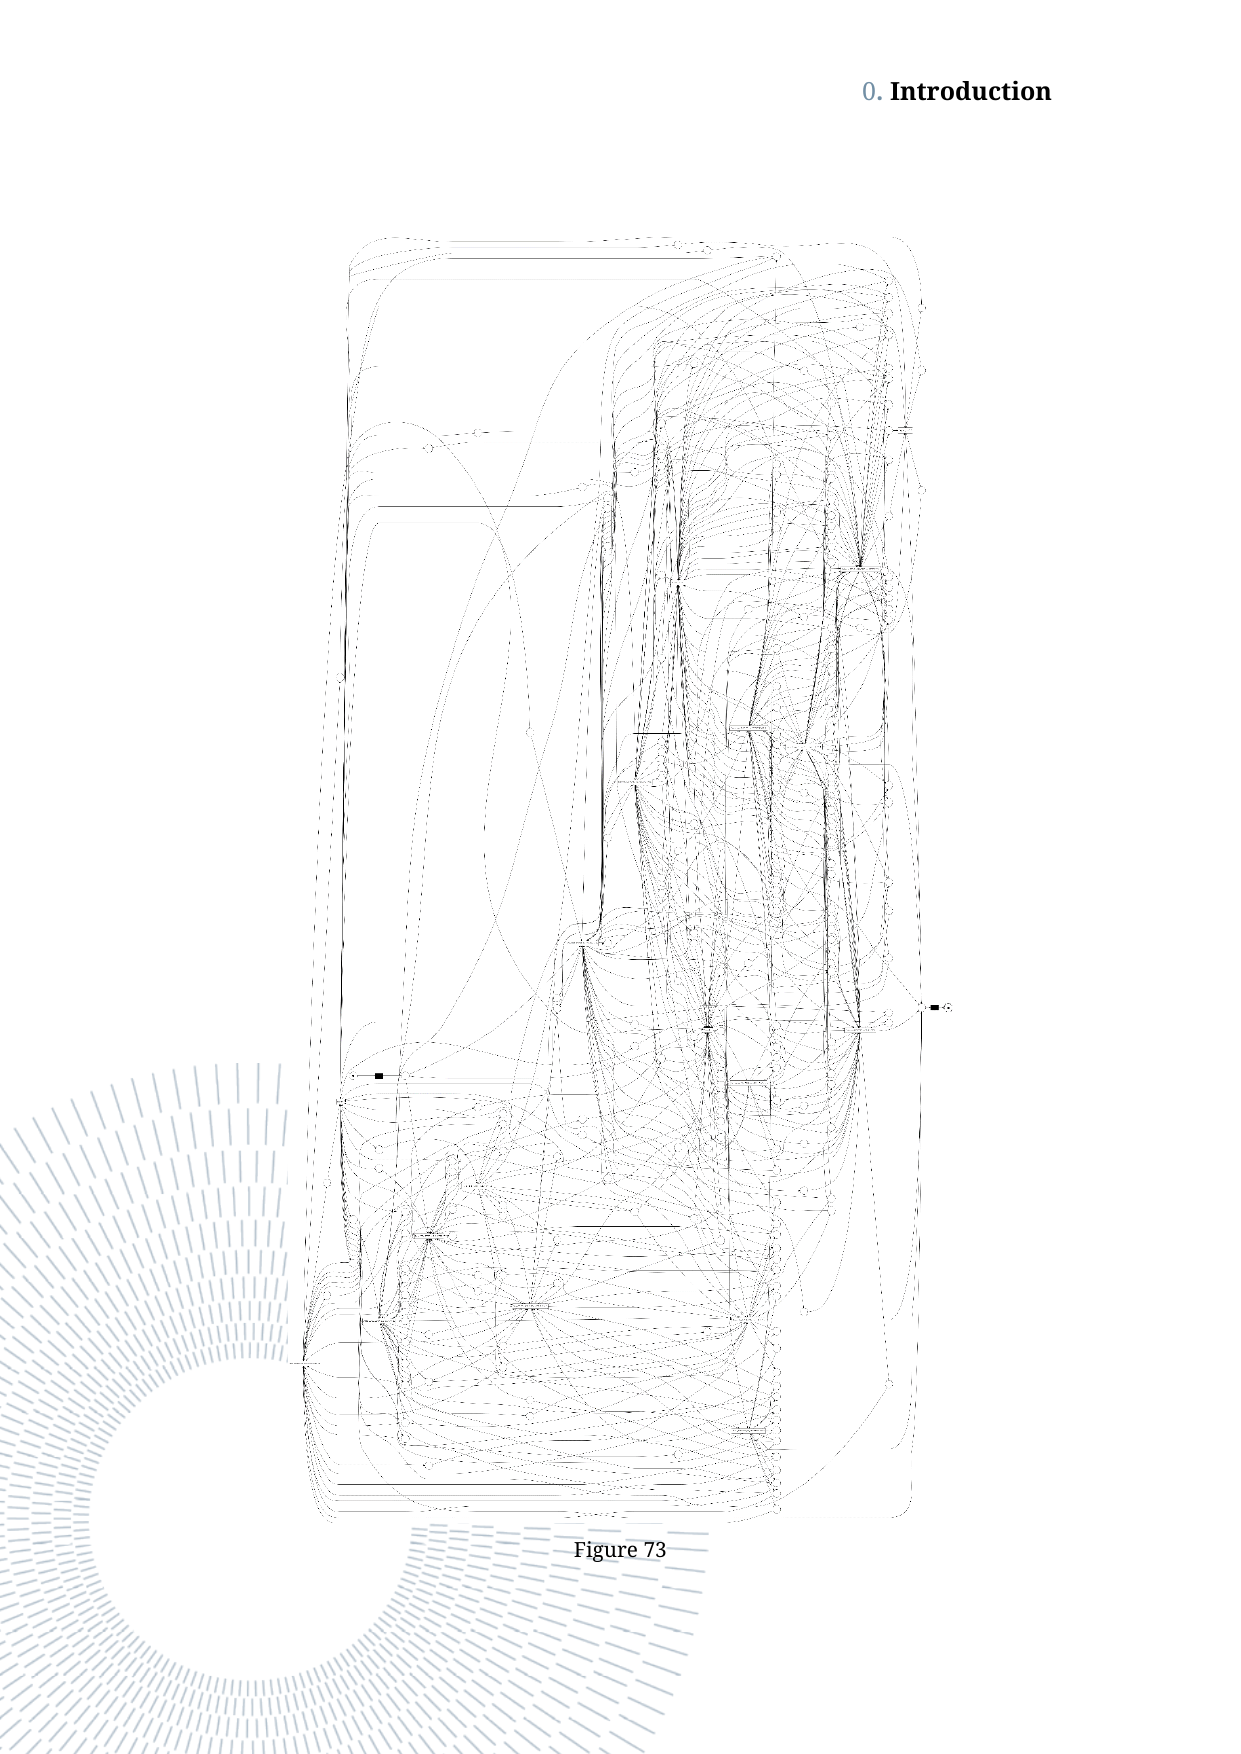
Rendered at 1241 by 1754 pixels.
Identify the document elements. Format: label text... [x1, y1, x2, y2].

picture [287, 236, 953, 1523]
text Figure 73 [148, 1535, 1092, 1563]
